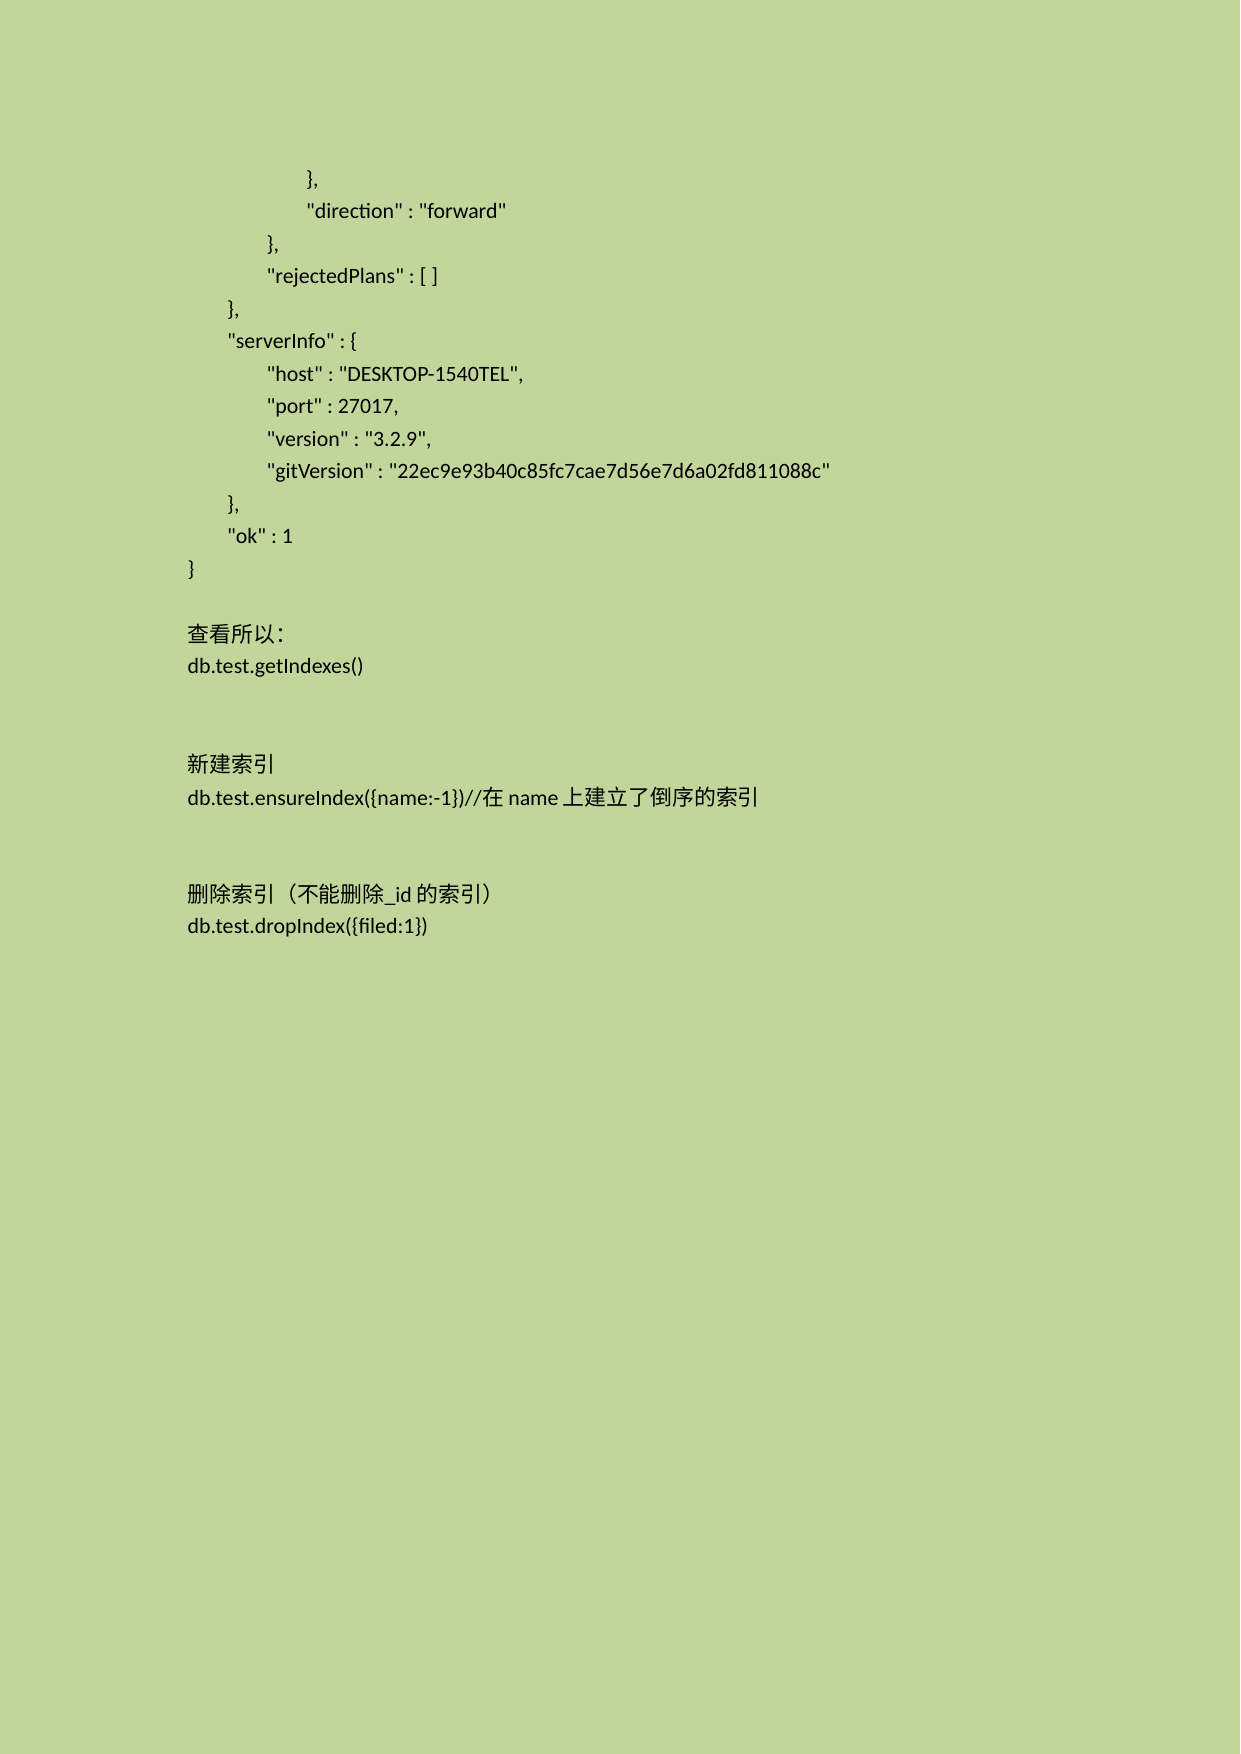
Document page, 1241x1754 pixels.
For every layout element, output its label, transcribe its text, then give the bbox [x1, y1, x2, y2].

text }, [187, 292, 1053, 324]
text "port" : 27017, [187, 389, 1053, 422]
text db.test.ensureIndex({name:-1})//在name上建立了倒序的索引 [187, 779, 1053, 812]
text 删除索引（不能删除_id的索引） [187, 877, 1053, 909]
text } [187, 552, 1053, 584]
text "version" : "3.2.9", [187, 422, 1053, 454]
text db.test.getIndexes() [187, 649, 1053, 682]
text }, [187, 162, 1053, 194]
text db.test.dropIndex({filed:1}) [187, 909, 1053, 942]
text "gitVersion" : "22ec9e93b40c85fc7cae7d56e7d6a02fd811088c" [187, 454, 1053, 487]
text "ok" : 1 [187, 519, 1053, 552]
text "host" : "DESKTOP-1540TEL", [187, 357, 1053, 389]
text }, [187, 227, 1053, 259]
text "serverInfo" : { [187, 324, 1053, 357]
text 查看所以： [187, 617, 1053, 649]
text 新建索引 [187, 747, 1053, 779]
text "direction" : "forward" [187, 194, 1053, 227]
text }, [187, 487, 1053, 519]
text "rejectedPlans" : [ ] [187, 259, 1053, 292]
